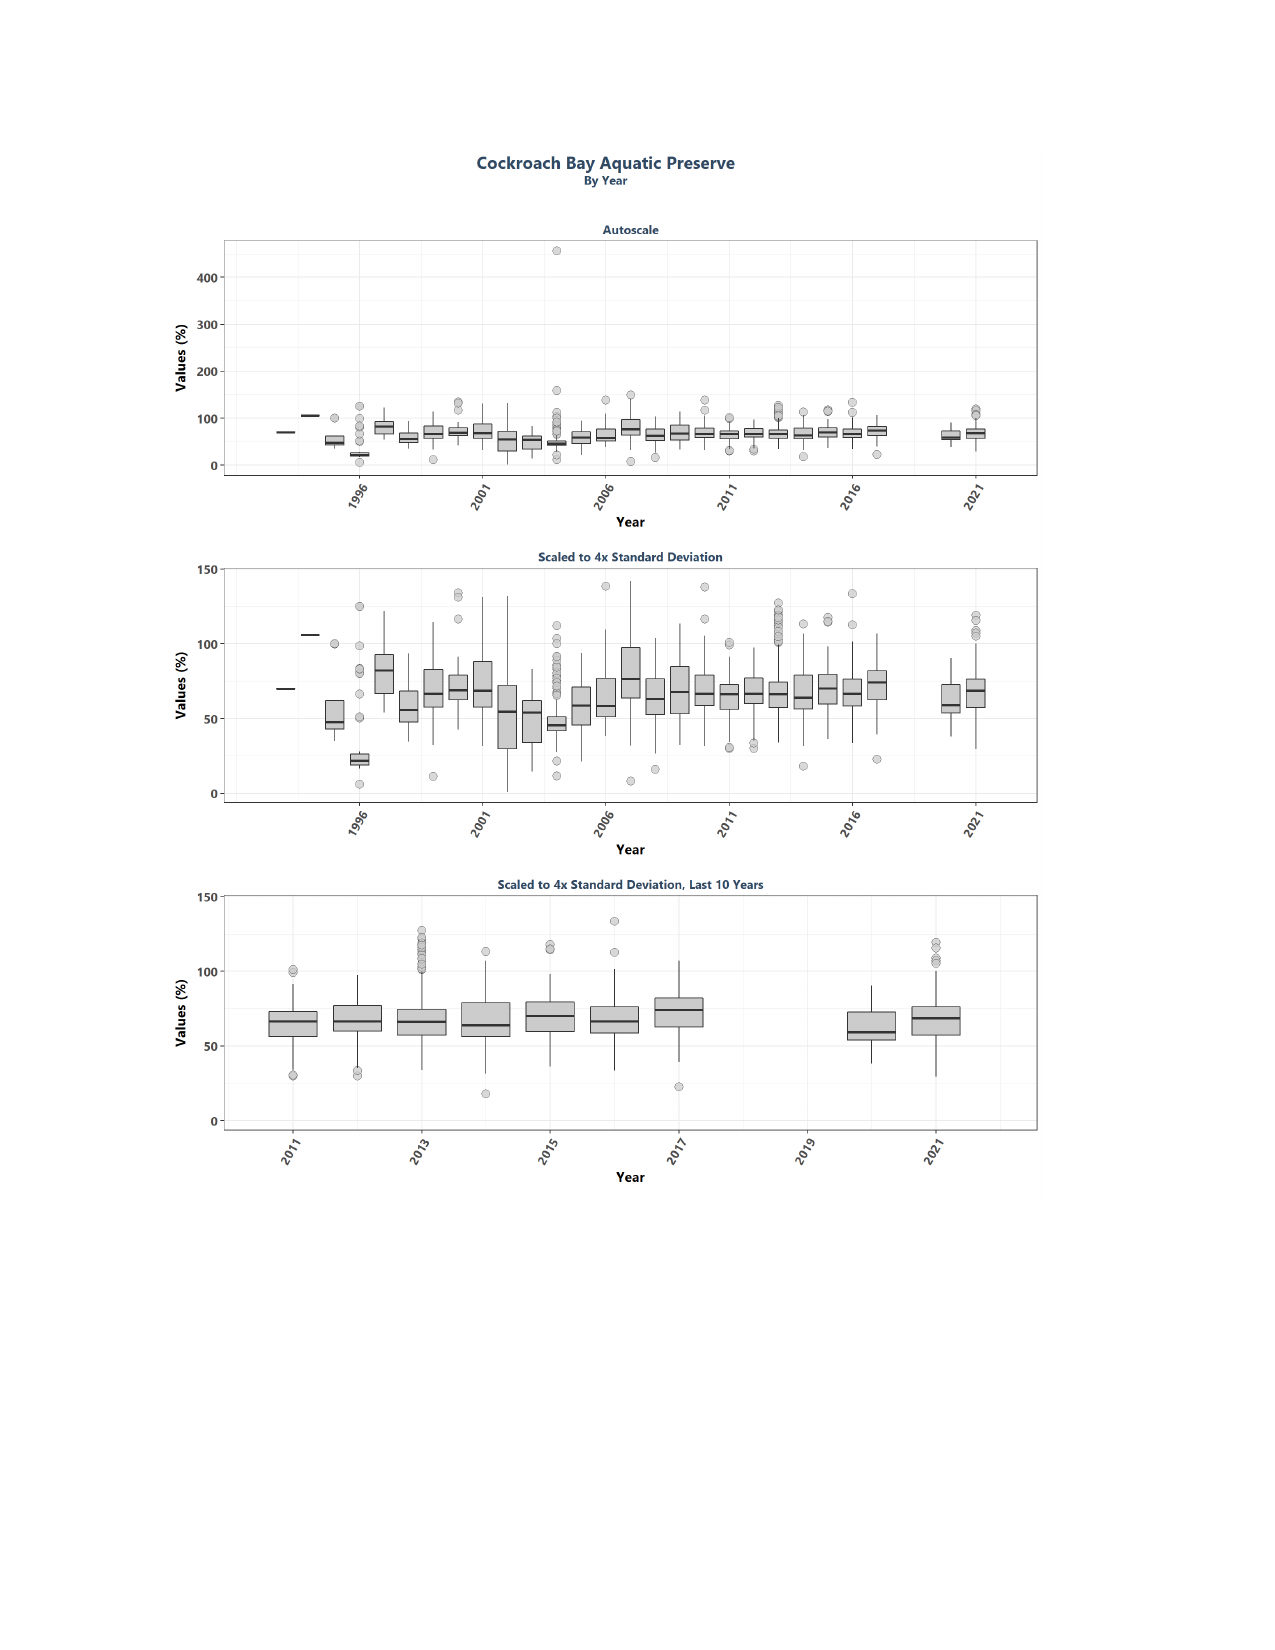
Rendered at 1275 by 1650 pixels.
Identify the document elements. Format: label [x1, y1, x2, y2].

picture [168, 150, 1044, 1200]
